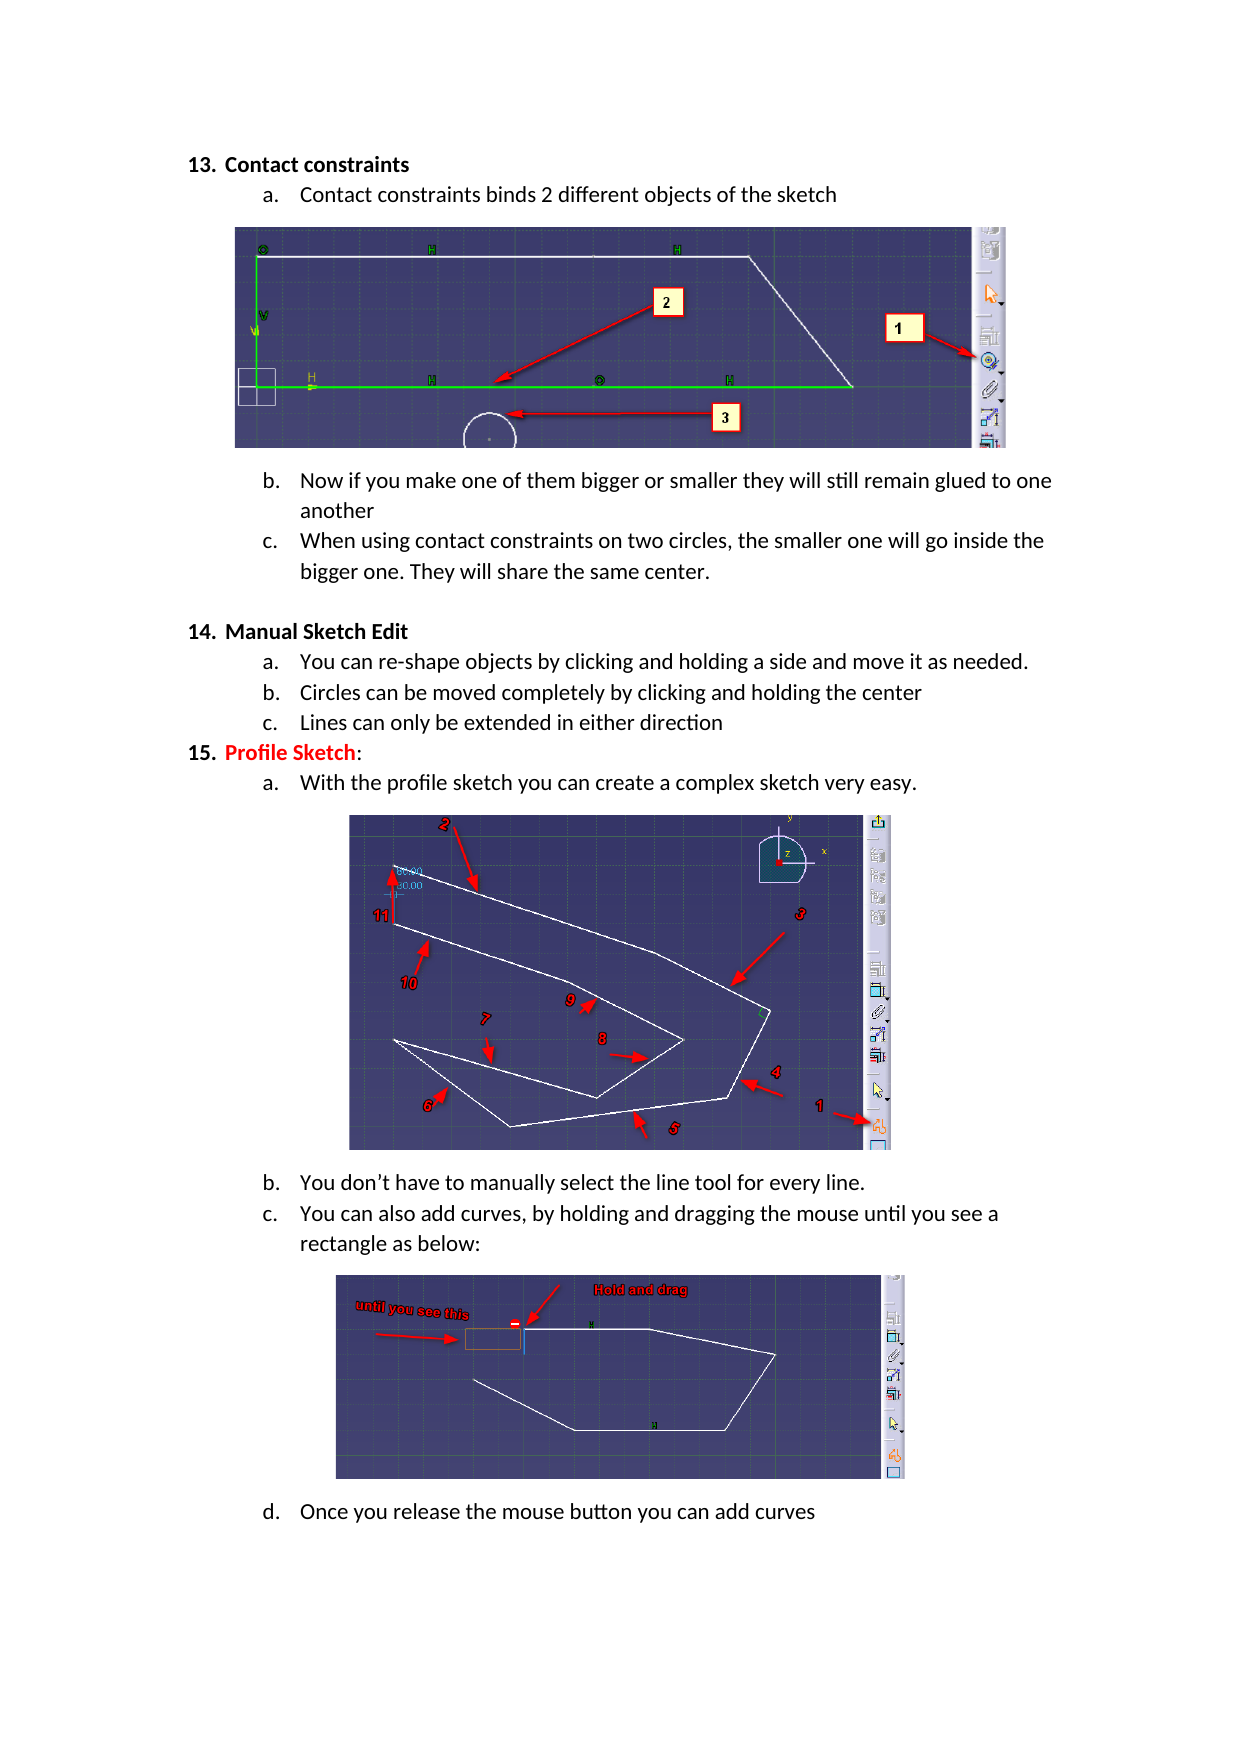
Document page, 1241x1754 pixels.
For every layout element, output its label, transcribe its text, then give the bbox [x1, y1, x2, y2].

list You can re-shape objects by clicking and holding a side and move it as needed. [262, 647, 1090, 676]
list Circles can be moved completely by clicking and holding the center [262, 678, 1090, 706]
picture [349, 815, 891, 1150]
list Lines can only be extended in either direction [262, 708, 1090, 736]
list Manual Sketch Edit [187, 617, 1090, 645]
list You don’t have to manually select the line tool for every line. [262, 1168, 1090, 1197]
list Contact constraints binds 2 different objects of the sketch [262, 180, 1090, 208]
list Now if you make one of them bigger or smaller they will still remain glued to one another [262, 466, 1090, 524]
picture [234, 227, 1006, 448]
list You can also add curves, by holding and dragging the mouse until you see a rectangle as below: [262, 1199, 1090, 1257]
list Once you release the mouse button you can add curves [262, 1497, 1090, 1525]
list With the profile sketch you can create a complex sketch very easy. [262, 768, 1090, 796]
list When using contact constraints on two circles, the smaller one will go inside the bigger one. They will share the same center. [262, 527, 1090, 585]
list Contact constraints [187, 150, 1090, 178]
list Profile Sketch: [187, 738, 1090, 766]
picture [335, 1275, 905, 1479]
